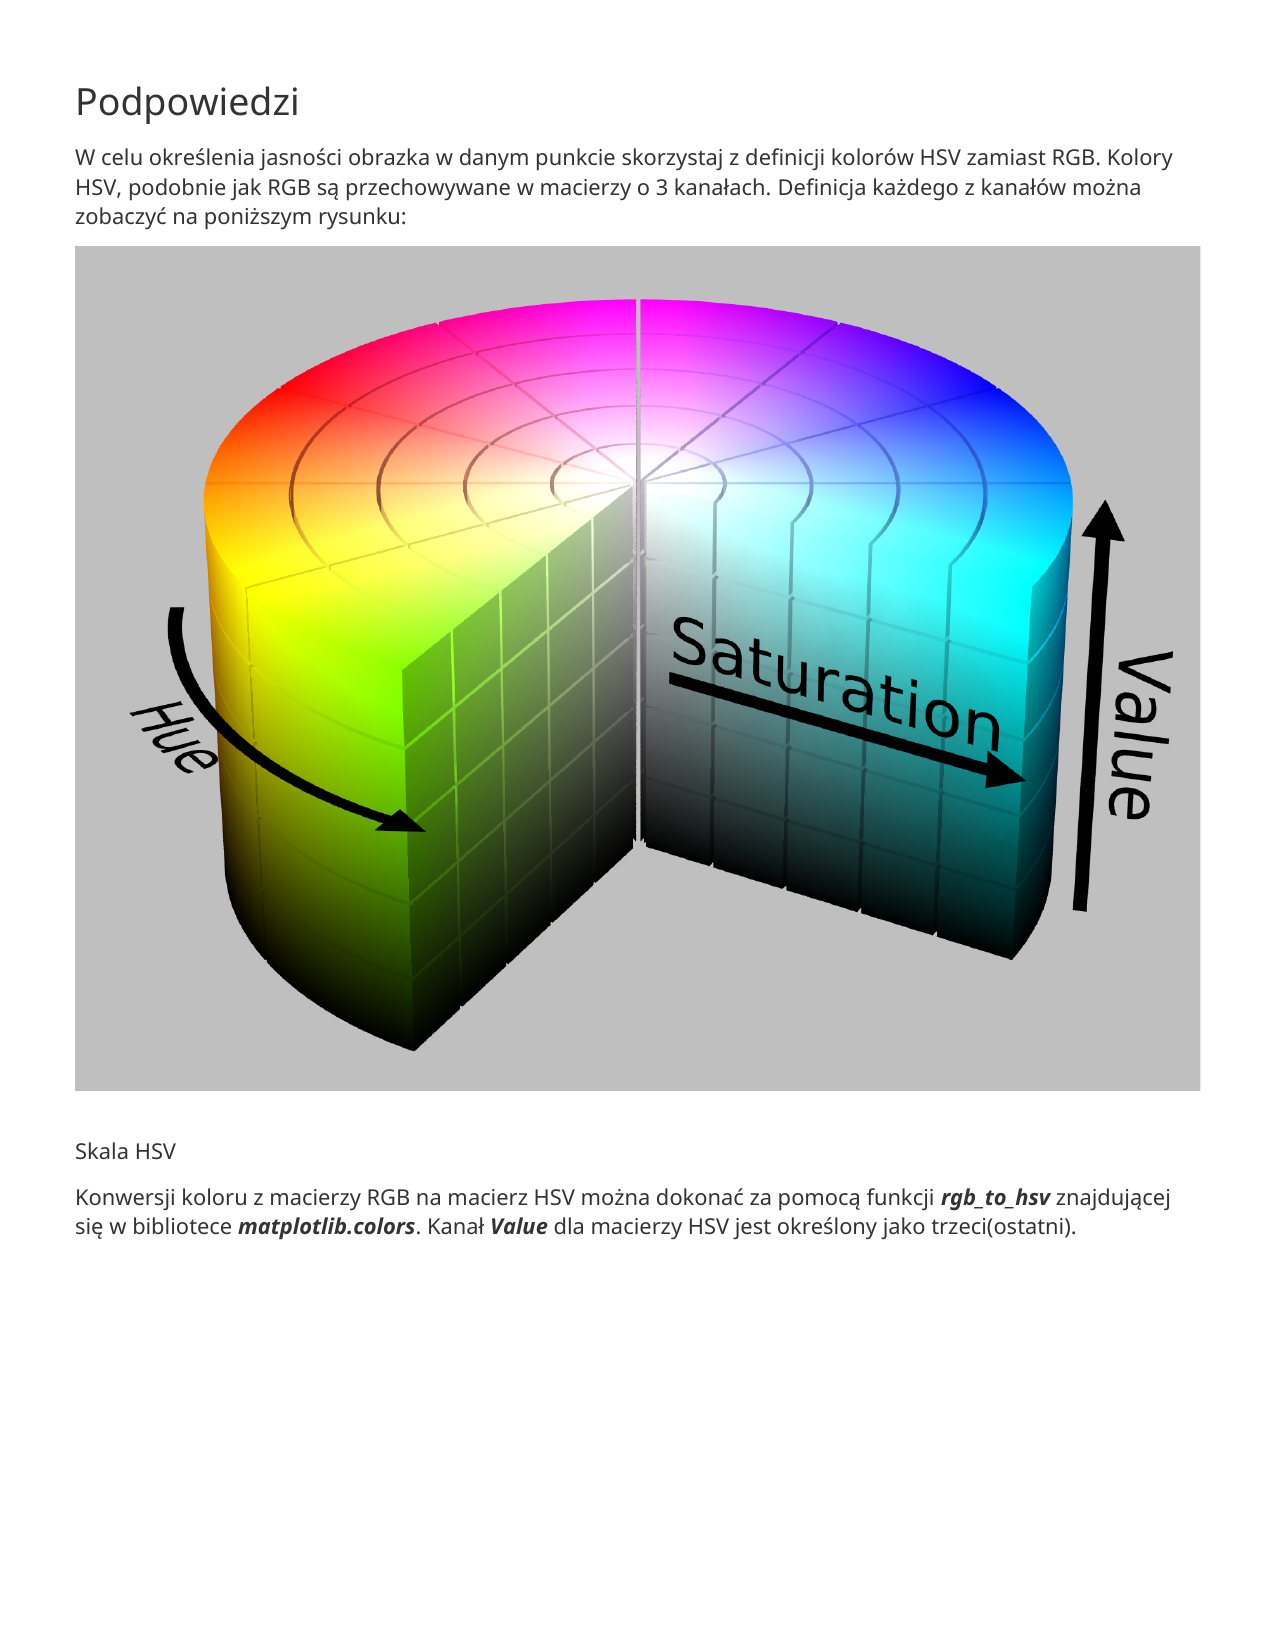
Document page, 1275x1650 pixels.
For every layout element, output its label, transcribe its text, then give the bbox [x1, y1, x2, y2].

text Skala HSV [75, 1136, 1200, 1166]
text W celu określenia jasności obrazka w danym punkcie skorzystaj z definicji kolorów HSV zamiast RGB. Kolory HSV, podobnie jak RGB są przechowywane w macierzy o 3 kanałach. Definicja każdego z kanałów można zobaczyć na poniższym rysunku: [75, 142, 1200, 231]
picture [75, 246, 1201, 1091]
text Konwersji koloru z macierzy RGB na macierz HSV można dokonać za pomocą funkcji rgb_to_hsv znajdującej się w bibliotece matplotlib.colors. Kanał Value dla macierzy HSV jest określony jako trzeci(ostatni). [75, 1181, 1200, 1241]
text Podpowiedzi [75, 75, 1200, 126]
